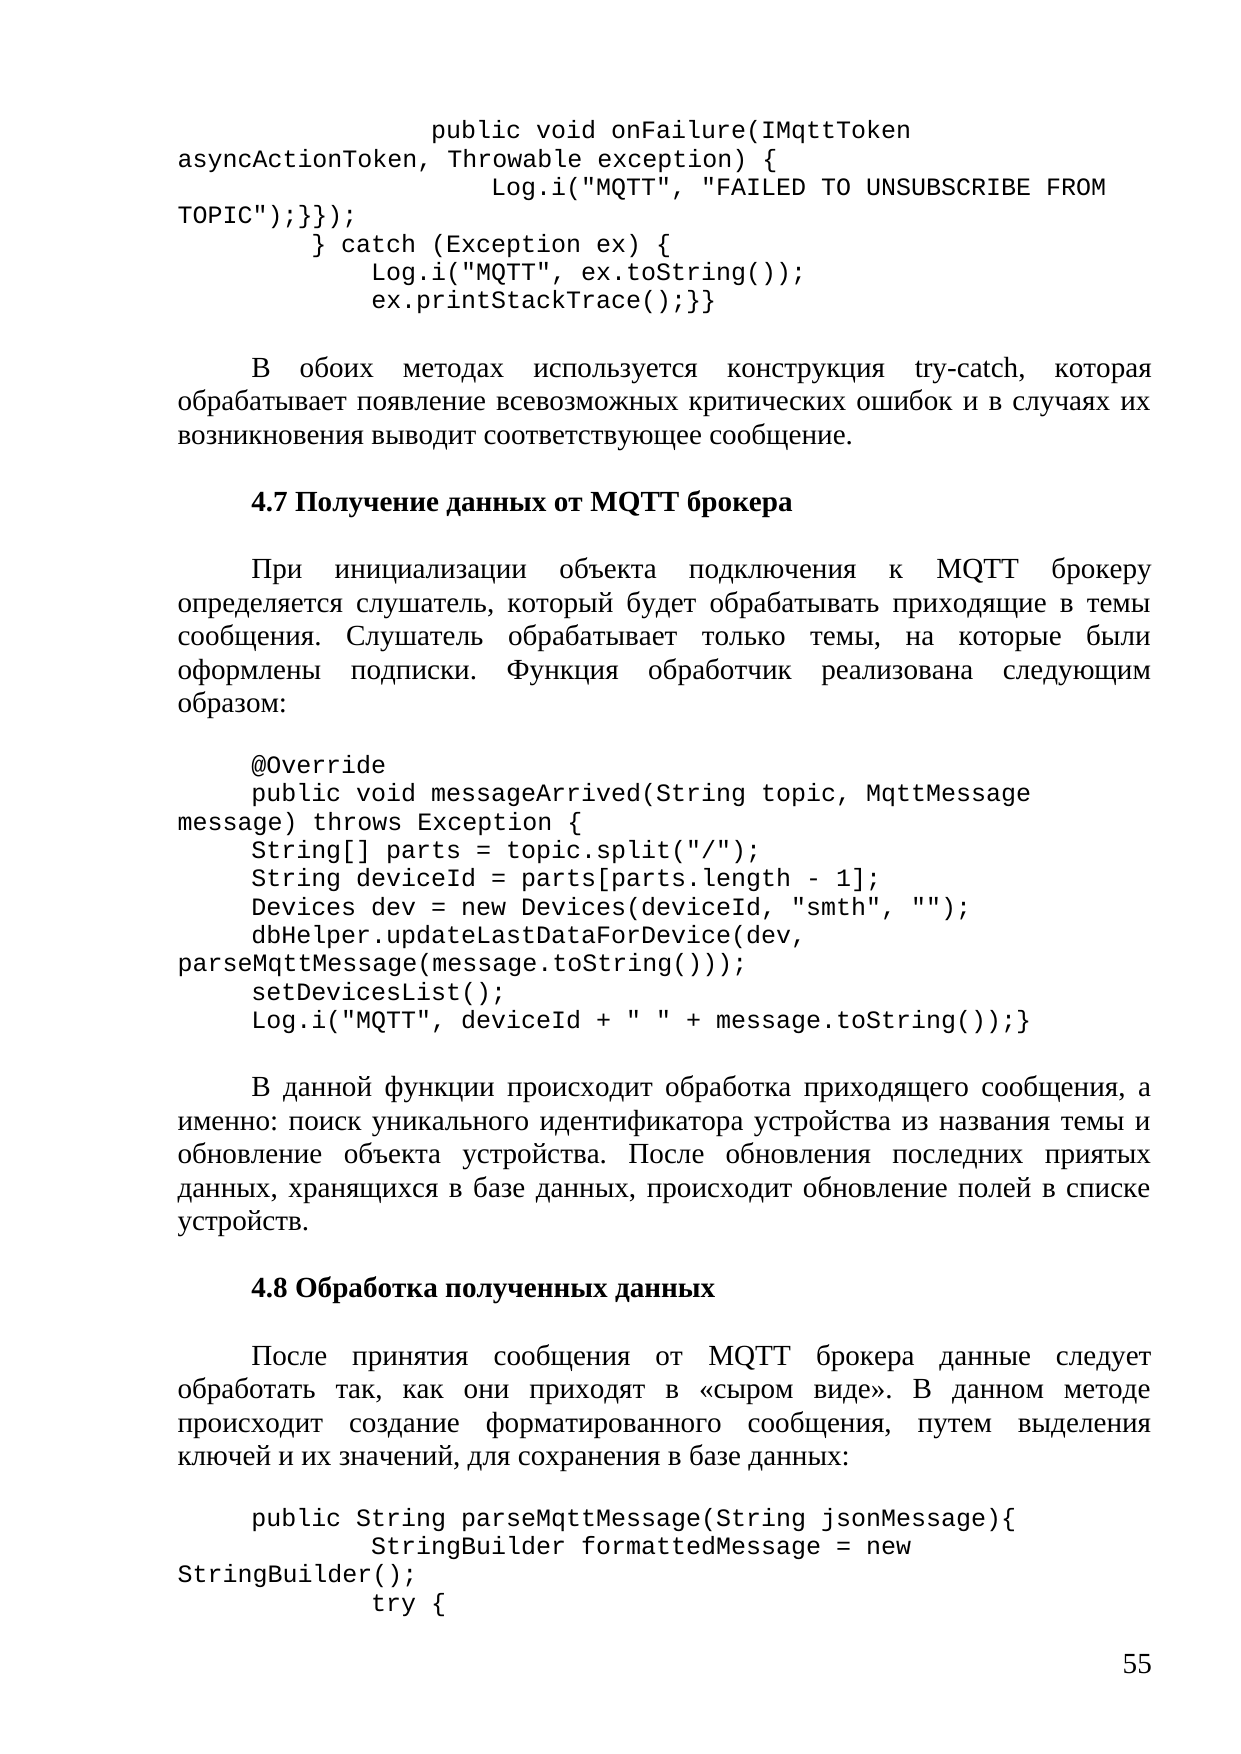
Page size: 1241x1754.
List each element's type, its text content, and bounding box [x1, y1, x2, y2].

text dbHelper.updateLastDataForDevice(dev, parseMqttMessage(message.toString())); [177, 922, 1152, 979]
text ex.printStackTrace();}} [177, 288, 1152, 316]
text Log.i("MQTT", ex.toString()); [177, 260, 1152, 288]
text @Override [177, 752, 1152, 781]
text String deviceId = parts[parts.length - 1]; [177, 866, 1152, 894]
text Log.i("MQTT", "FAILED TO UNSUBSCRIBE FROM TOPIC");}}); [177, 175, 1152, 231]
text public void onFailure(IMqttToken asyncActionToken, Throwable exception) { [177, 118, 1152, 175]
text public String parseMqttMessage(String jsonMessage){ [177, 1505, 1152, 1534]
text public void messageArrived(String topic, MqttMessage message) throws Exception { [177, 781, 1152, 837]
text try { [177, 1590, 1152, 1619]
text StringBuilder formattedMessage = new StringBuilder(); [177, 1534, 1152, 1590]
subtitle 4.8 Обработка полученных данных [177, 1271, 1152, 1304]
text setDevicesList(); [177, 979, 1152, 1007]
text Log.i("MQTT", deviceId + " " + message.toString());} [177, 1007, 1152, 1036]
text Devices dev = new Devices(deviceId, "smth", ""); [177, 894, 1152, 922]
subtitle 4.7 Получение данных от MQTT брокера [177, 484, 1152, 518]
text } catch (Exception ex) { [177, 231, 1152, 260]
text String[] parts = topic.split("/"); [177, 837, 1152, 866]
text При инициализации объекта подключения к MQTT брокеру определяется слушатель, который будет обрабатывать приходящие в темы сообщения. Слушатель обрабатывает только темы, на которые были оформлены подписки. Функция обработчик реализована следующим образом: [177, 551, 1152, 719]
text В обоих методах используется конструкция try-catch, которая обрабатывает появление всевозможных критических ошибок и в случаях их возникновения выводит соответствующее сообщение. [177, 350, 1152, 451]
text В данной функции происходит обработка приходящего сообщения, а именно: поиск уникального идентификатора устройства из названия темы и обновление объекта устройства. После обновления последних приятых данных, хранящихся в базе данных, происходит обновление полей в списке устройств. [177, 1069, 1152, 1237]
text После принятия сообщения от MQTT брокера данные следует обработать так, как они приходят в «сыром виде». В данном методе происходит создание форматированного сообщения, путем выделения ключей и их значений, для сохранения в базе данных: [177, 1338, 1152, 1472]
